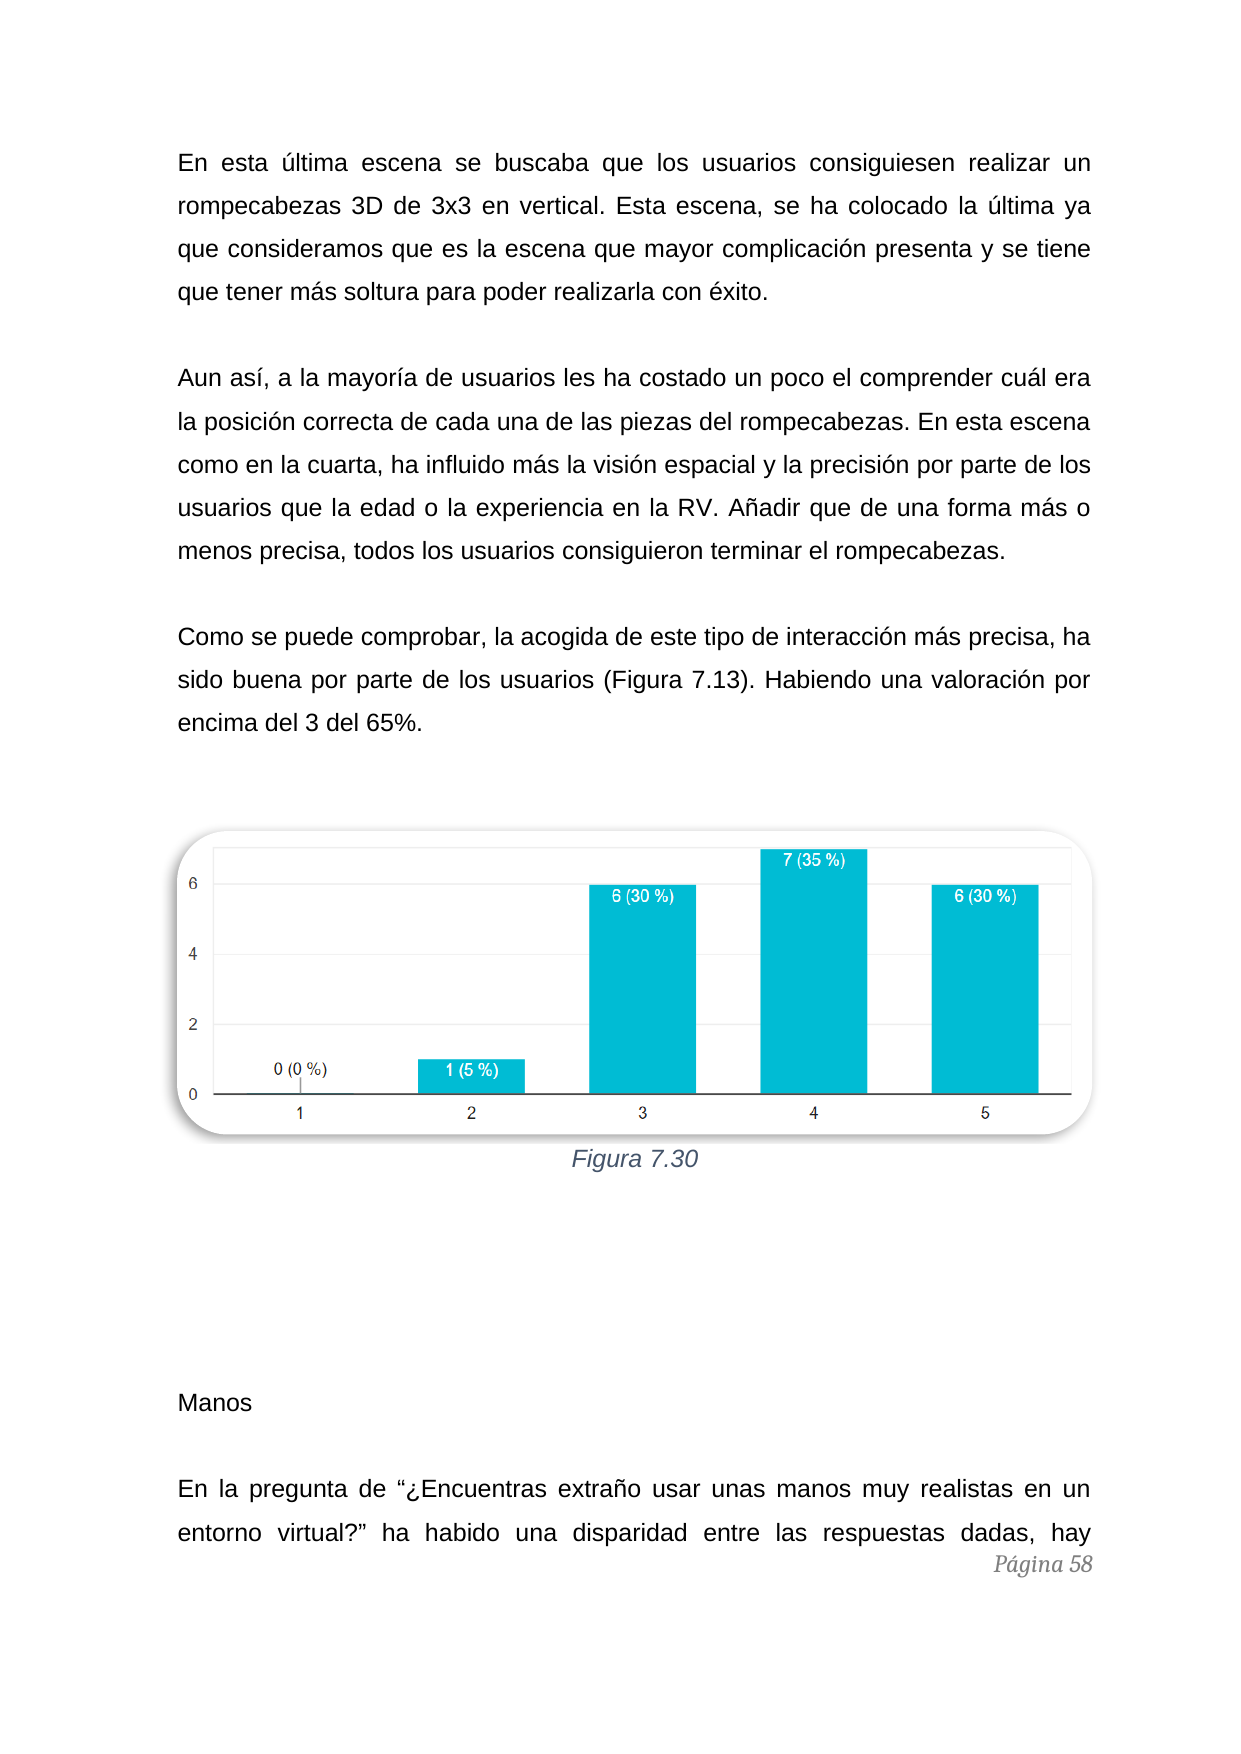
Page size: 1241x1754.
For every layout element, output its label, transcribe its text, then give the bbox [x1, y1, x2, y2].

text Aun así, a la mayoría de usuarios les ha costado un poco el comprender cuál era la posición correcta de cada una de las piezas del rompecabezas. En esta escena como en la cuarta, ha influido más la visión espacial y la precisión por parte de los usuarios que la edad o la experiencia en la RV. Añadir que de una forma más o menos precisa, todos los usuarios consiguieron terminar el rompecabezas. [177, 363, 1092, 564]
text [177, 1474, 1092, 1546]
text Manos [177, 1388, 1092, 1417]
text Como se puede comprobar, la acogida de este tipo de interacción más precisa, ha sido buena por parte de los usuarios (Figura 7.13). Habiendo una valoración por encima del 3 del 65%. [177, 622, 1092, 737]
text En esta última escena se buscaba que los usuarios consiguiesen realizar un rompecabezas 3D de 3x3 en vertical. Esta escena, se ha colocado la última ya que consideramos que es la escena que mayor complicación presenta y se tiene que tener más soltura para poder realizarla con éxito. [177, 148, 1092, 306]
picture [177, 831, 1093, 1135]
